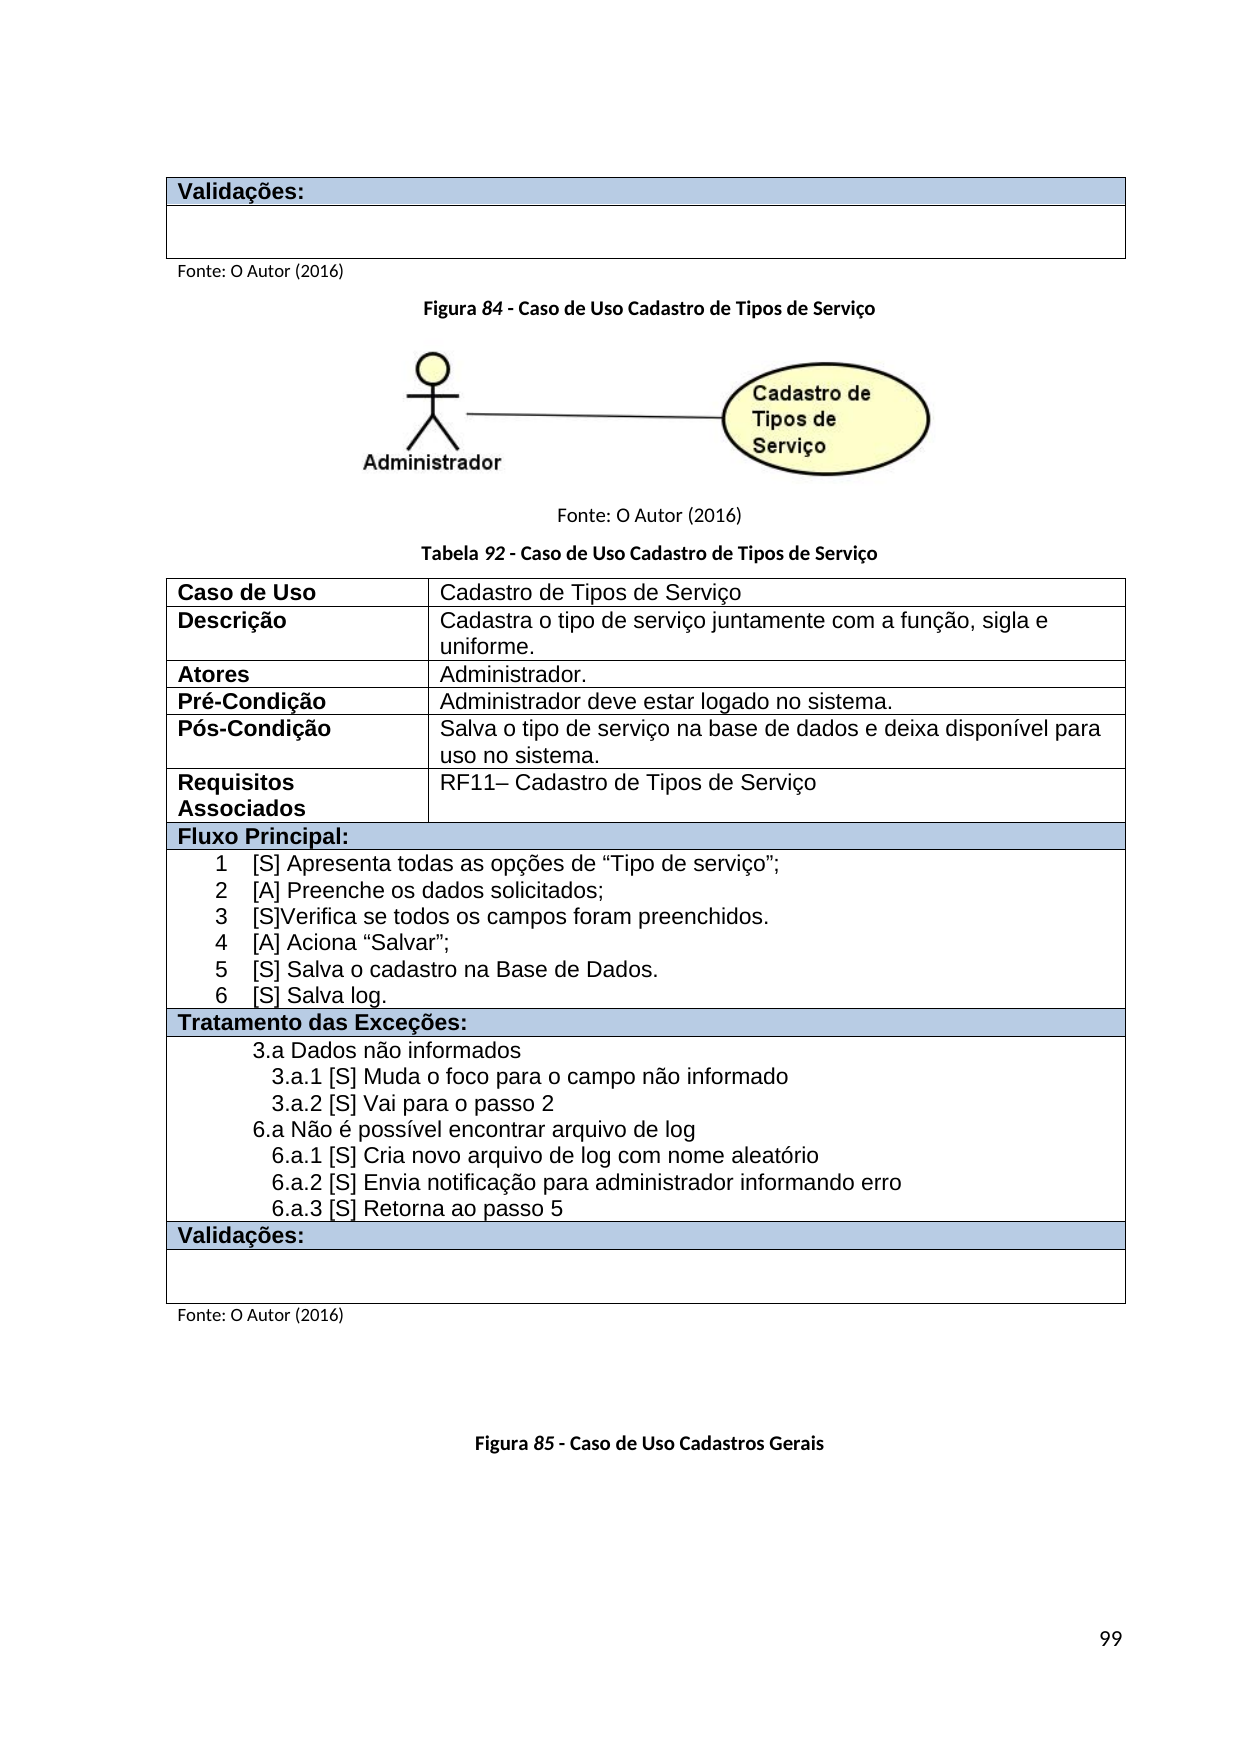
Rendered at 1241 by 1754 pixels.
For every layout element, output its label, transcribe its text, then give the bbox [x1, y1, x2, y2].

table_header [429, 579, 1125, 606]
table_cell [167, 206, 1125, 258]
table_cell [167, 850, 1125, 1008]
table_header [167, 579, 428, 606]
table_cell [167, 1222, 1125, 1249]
picture [356, 332, 943, 499]
text Fonte: O Autor (2016) [177, 259, 1157, 282]
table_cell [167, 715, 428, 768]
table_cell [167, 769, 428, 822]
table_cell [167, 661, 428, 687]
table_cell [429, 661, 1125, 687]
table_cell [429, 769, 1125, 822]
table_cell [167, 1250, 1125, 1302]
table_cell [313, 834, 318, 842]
text Fonte: O Autor (2016) [177, 502, 1122, 528]
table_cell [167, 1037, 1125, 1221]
text Tabela 92 - Caso de Uso Cadastro de Tipos de Serviço [177, 540, 1122, 566]
text Figura 85 - Caso de Uso Cadastros Gerais [177, 1431, 1122, 1456]
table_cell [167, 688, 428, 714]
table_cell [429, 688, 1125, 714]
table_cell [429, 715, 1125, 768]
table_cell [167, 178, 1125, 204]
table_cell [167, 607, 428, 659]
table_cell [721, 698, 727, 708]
text Fonte: O Autor (2016) [177, 1303, 1157, 1326]
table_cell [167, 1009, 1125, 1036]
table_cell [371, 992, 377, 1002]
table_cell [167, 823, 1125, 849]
text Figura 84 - Caso de Uso Cadastro de Tipos de Serviço [177, 295, 1122, 320]
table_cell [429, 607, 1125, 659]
